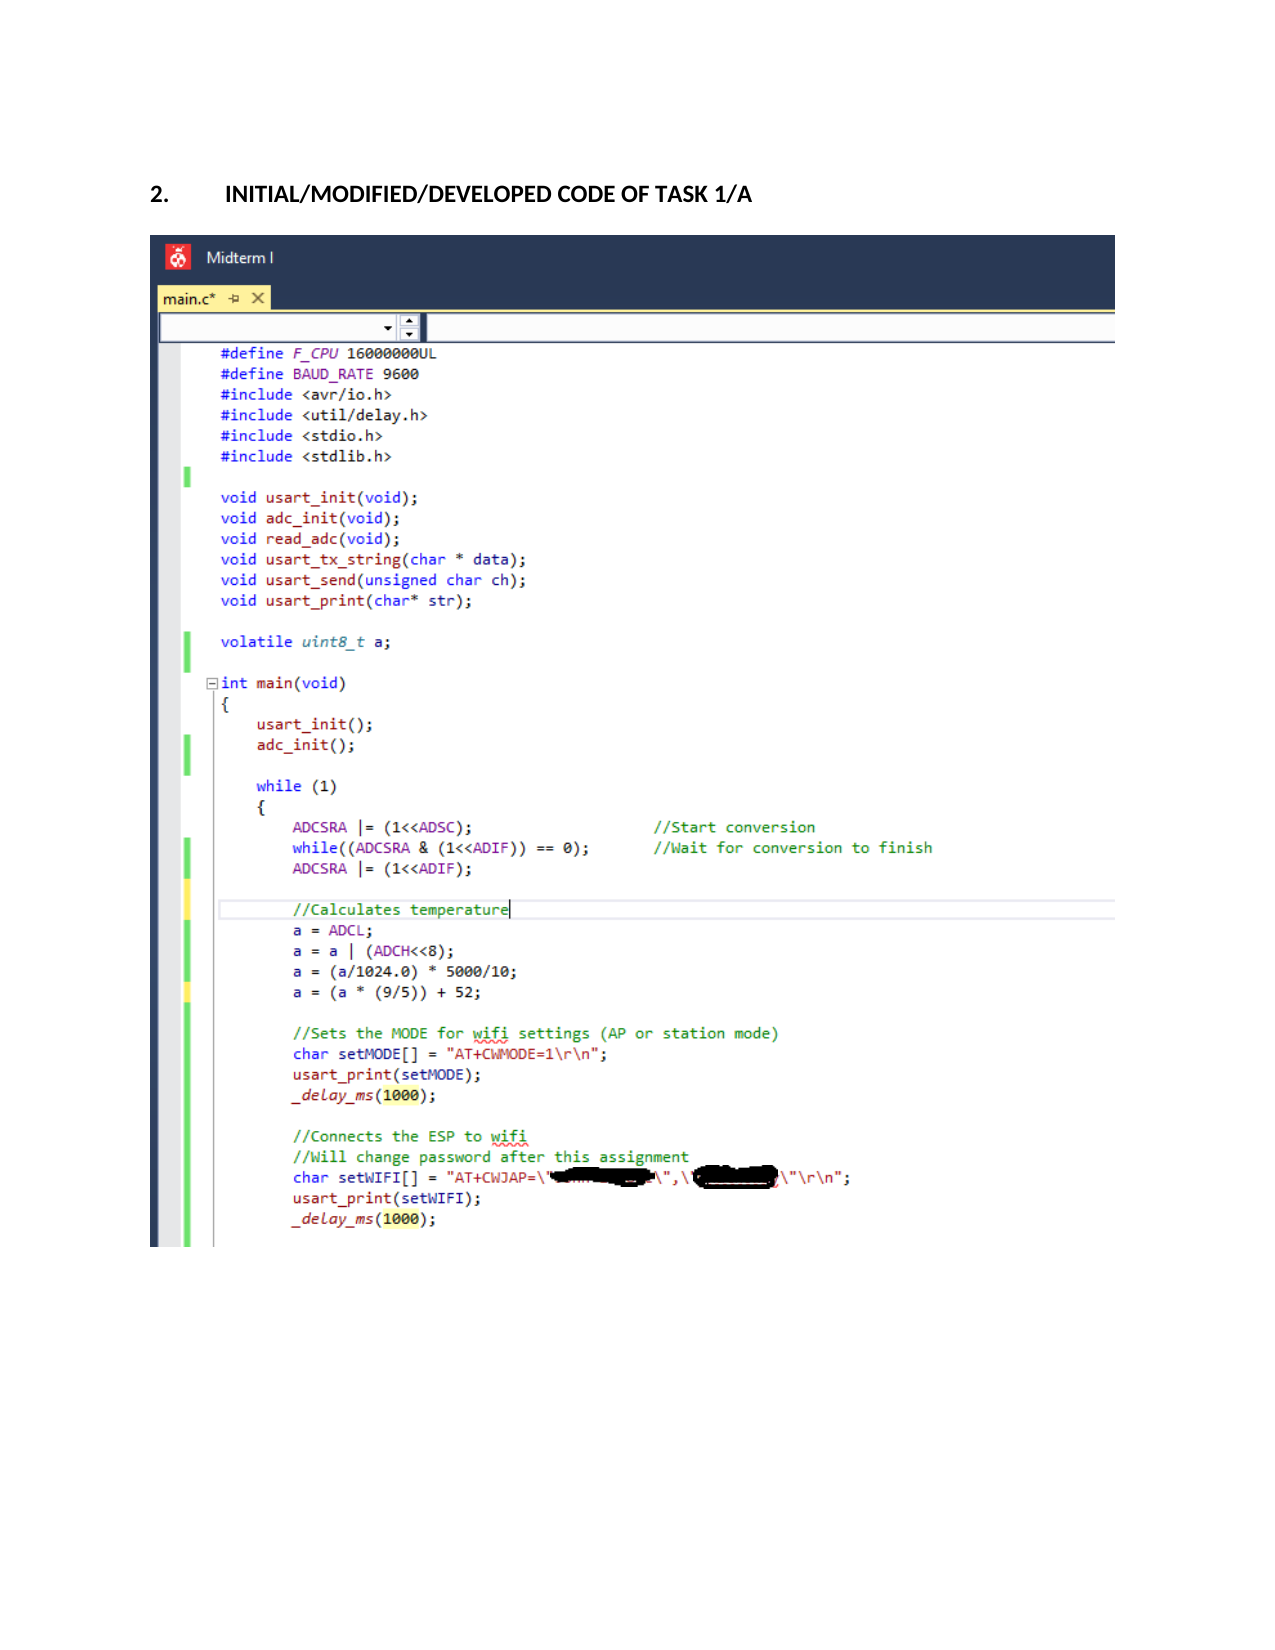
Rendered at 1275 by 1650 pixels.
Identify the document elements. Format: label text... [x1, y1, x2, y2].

list INITIAL/MODIFIED/DEVELOPED CODE OF TASK 1/A [150, 178, 1125, 208]
picture [150, 235, 1115, 1247]
